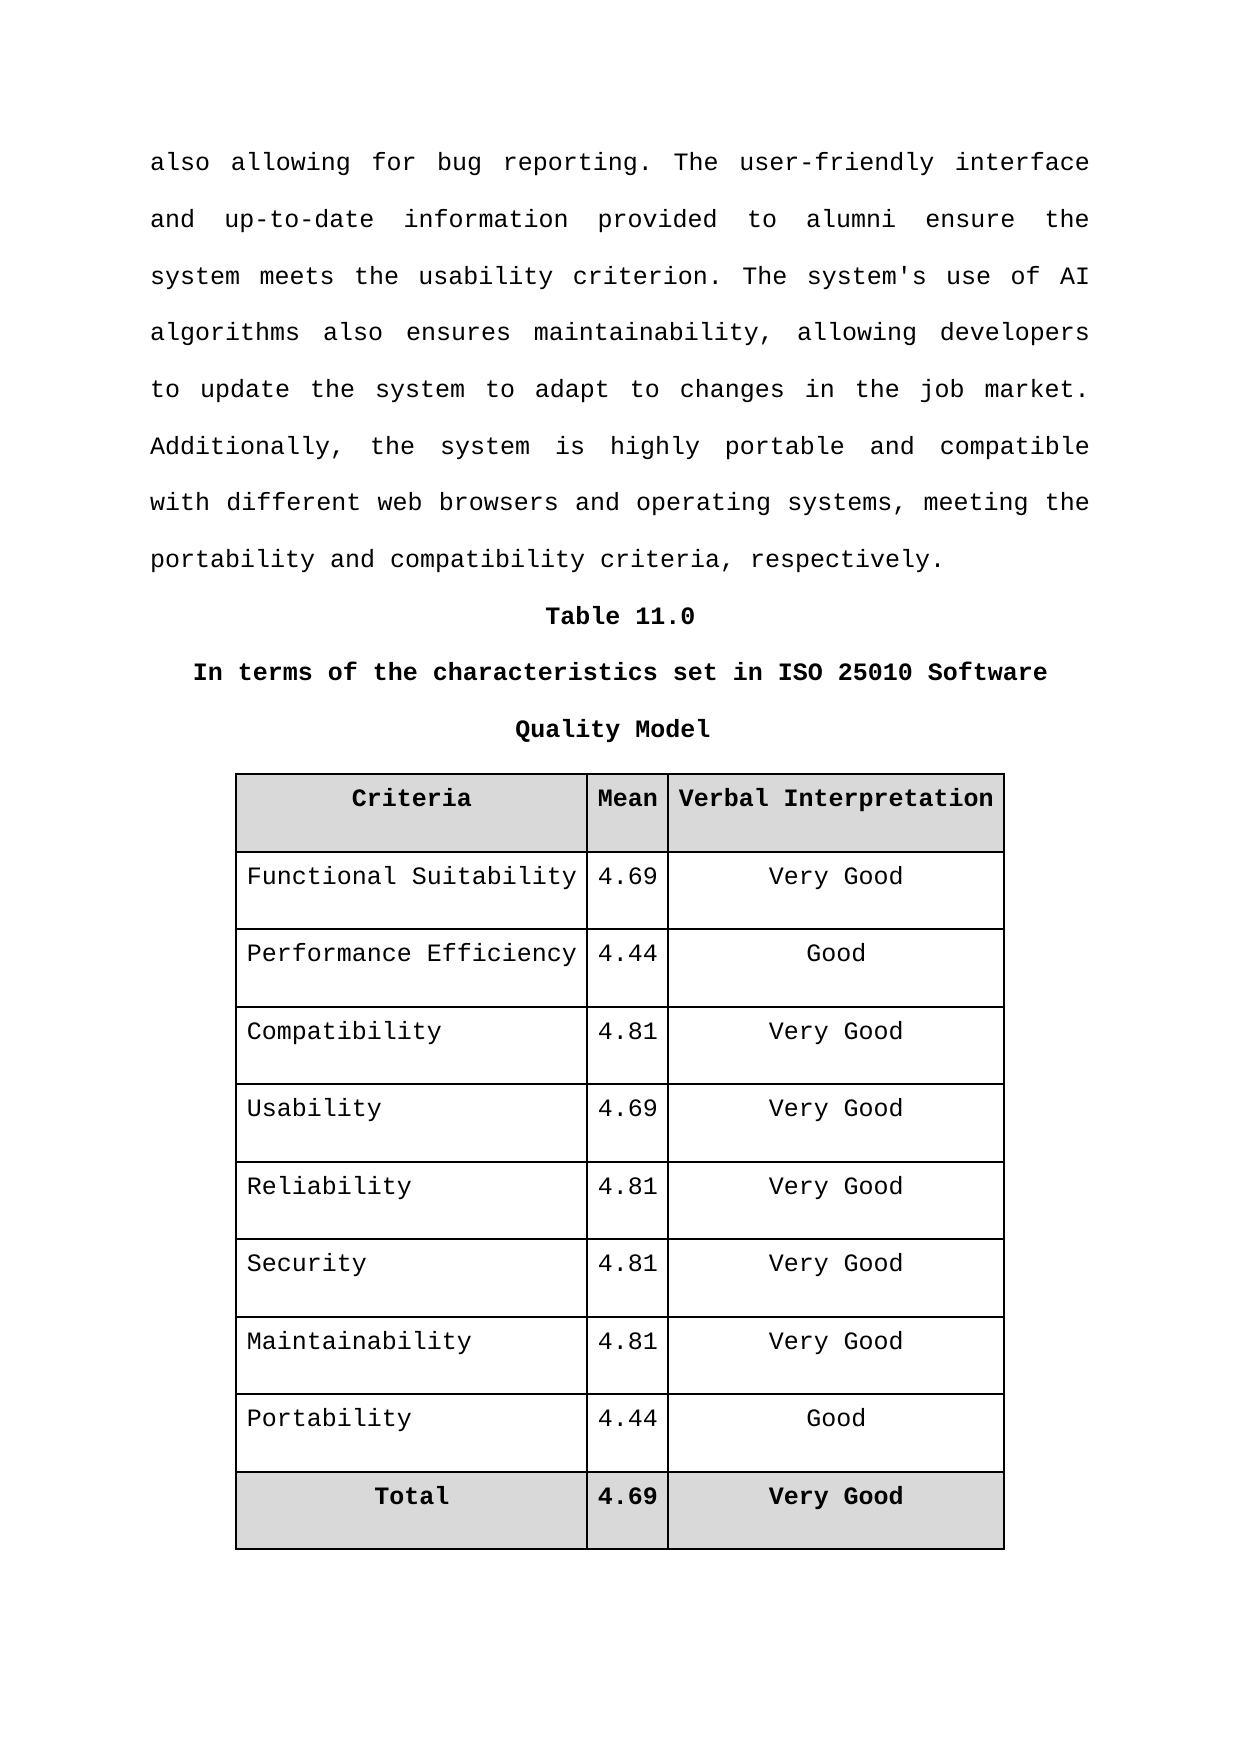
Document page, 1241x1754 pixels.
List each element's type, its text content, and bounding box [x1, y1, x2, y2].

table_cell Very Good [669, 853, 1003, 928]
table_cell 4.81 [588, 1163, 667, 1238]
text Table 11.0 [150, 603, 1090, 632]
table_cell Compatibility [237, 1008, 586, 1083]
table_cell Maintainability [237, 1318, 586, 1393]
table_header Criteria [237, 775, 586, 851]
table_cell Very Good [669, 1008, 1003, 1083]
table_header Mean [588, 775, 667, 851]
table_cell Good [669, 1395, 1003, 1471]
table_cell Very Good [669, 1240, 1003, 1316]
table_cell Reliability [237, 1163, 586, 1238]
table_cell Portability [237, 1395, 586, 1471]
table_cell Very Good [669, 1163, 1003, 1238]
table_cell Very Good [669, 1473, 1003, 1548]
table_cell Total [237, 1473, 586, 1548]
table_cell 4.69 [588, 1085, 667, 1161]
table_cell 4.69 [588, 1473, 667, 1548]
table_header Verbal Interpretation [669, 775, 1003, 851]
table_cell Security [237, 1240, 586, 1316]
table_cell 4.81 [588, 1240, 667, 1316]
table_cell 4.44 [588, 1395, 667, 1471]
table_cell Very Good [669, 1318, 1003, 1393]
table_cell Very Good [669, 1085, 1003, 1161]
table_cell Good [669, 930, 1003, 1006]
table_cell 4.81 [588, 1008, 667, 1083]
table_cell 4.44 [588, 930, 667, 1006]
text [150, 150, 1090, 575]
table_cell 4.81 [588, 1318, 667, 1393]
table_cell Usability [237, 1085, 586, 1161]
table_cell 4.69 [588, 853, 667, 928]
table_cell Functional Suitability [237, 853, 586, 928]
text In terms of the characteristics set in ISO 25010 Software Quality Model [150, 660, 1090, 745]
table_cell Performance Efficiency [237, 930, 586, 1006]
